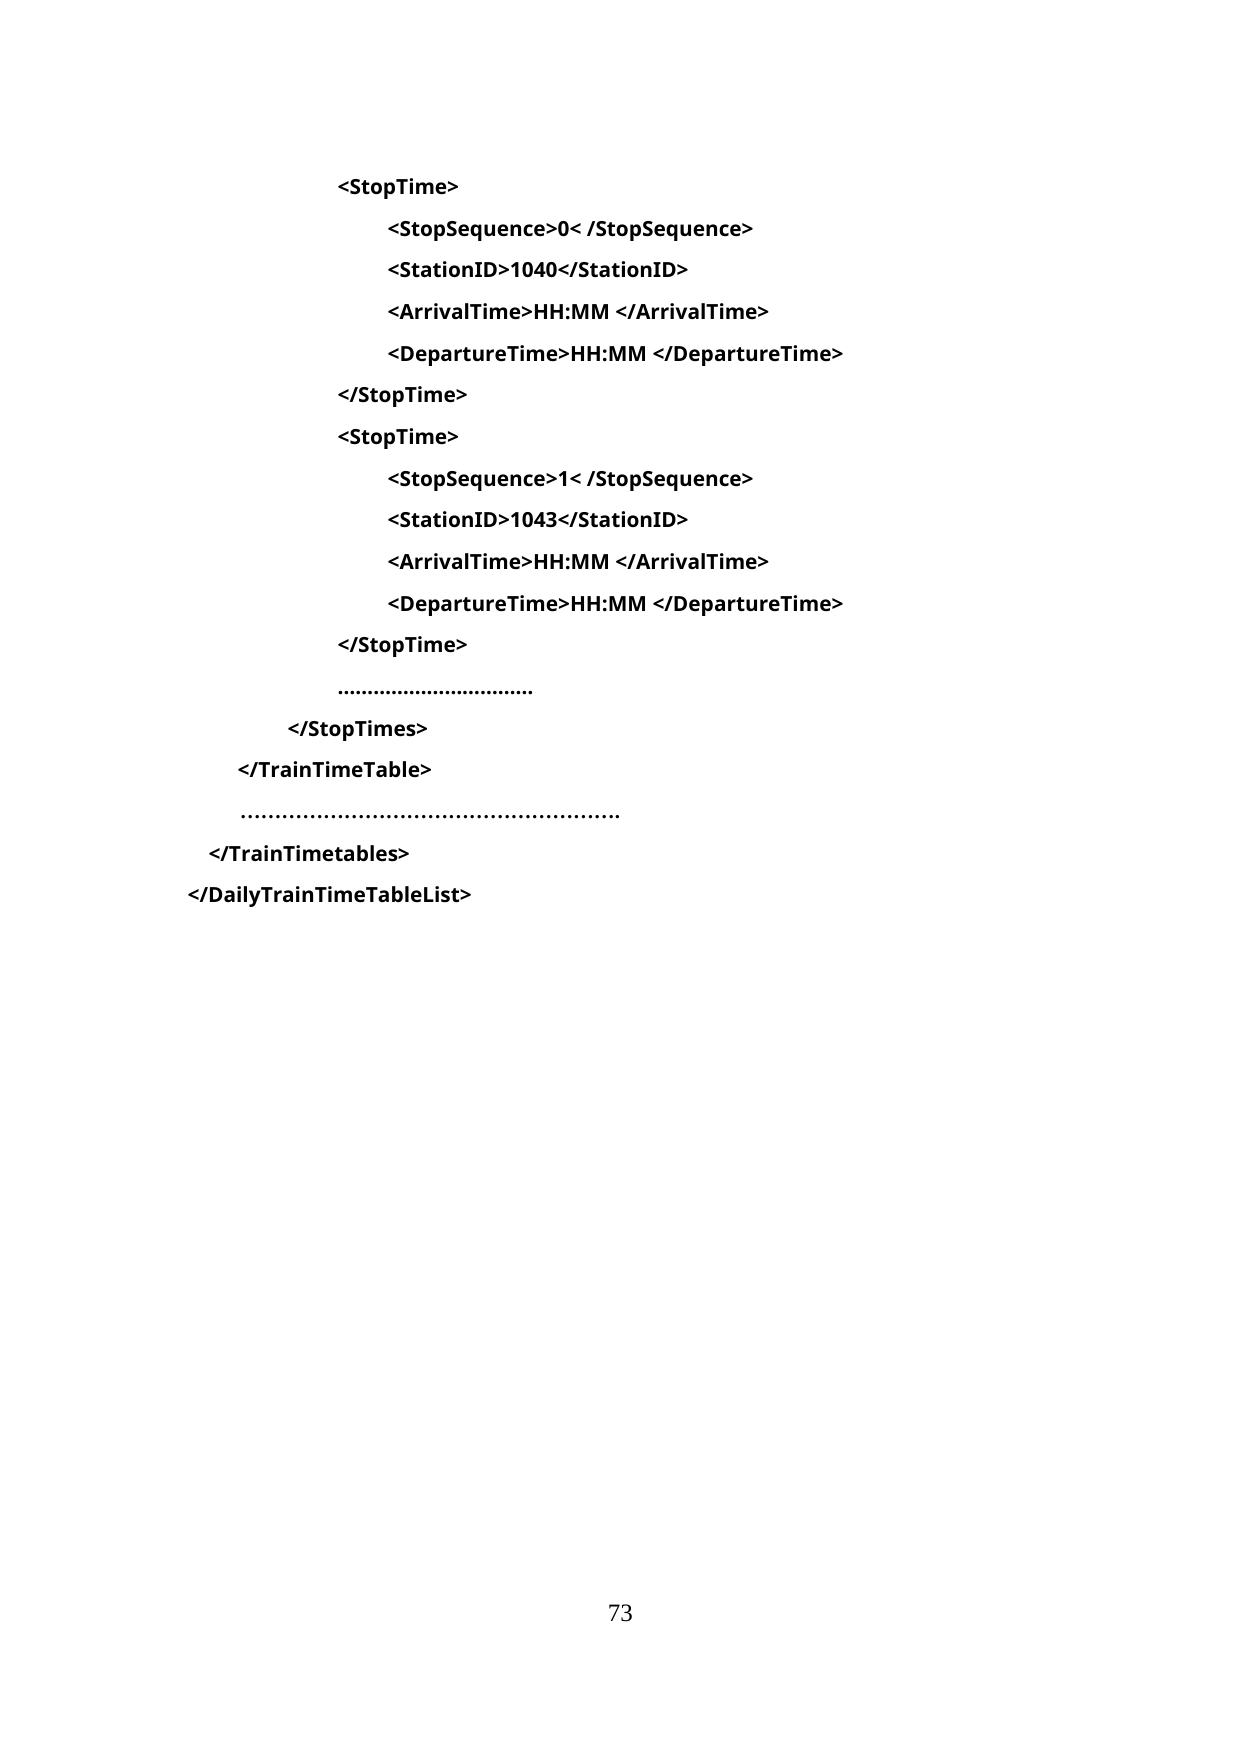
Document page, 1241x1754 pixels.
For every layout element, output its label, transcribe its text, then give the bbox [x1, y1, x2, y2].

text </StopTimes> [237, 707, 1053, 749]
text <StationID>1043</StationID> [337, 499, 1053, 541]
text </TrainTimeTable> [237, 749, 1053, 791]
text <DepartureTime>HH:MM </DepartureTime> [337, 332, 1053, 374]
text <StopTime> [287, 166, 1053, 207]
text </StopTime> [287, 374, 1053, 416]
text <StopTime> [287, 416, 1053, 457]
text <DepartureTime>HH:MM </DepartureTime> [362, 582, 1053, 624]
text <StopSequence>0< /StopSequence> [337, 207, 1053, 249]
text <ArrivalTime>HH:MM </ArrivalTime> [337, 291, 1053, 332]
text …………………………… [287, 666, 1053, 707]
text <StationID>1040</StationID> [337, 249, 1053, 291]
text <ArrivalTime>HH:MM </ArrivalTime> [337, 541, 1053, 582]
text <StopSequence>1< /StopSequence> [337, 457, 1053, 499]
text </DailyTrainTimeTableList> [187, 874, 1053, 916]
text </StopTime> [287, 624, 1053, 666]
text ………………………………………………. [187, 791, 1053, 832]
text </TrainTimetables> [187, 832, 1053, 874]
